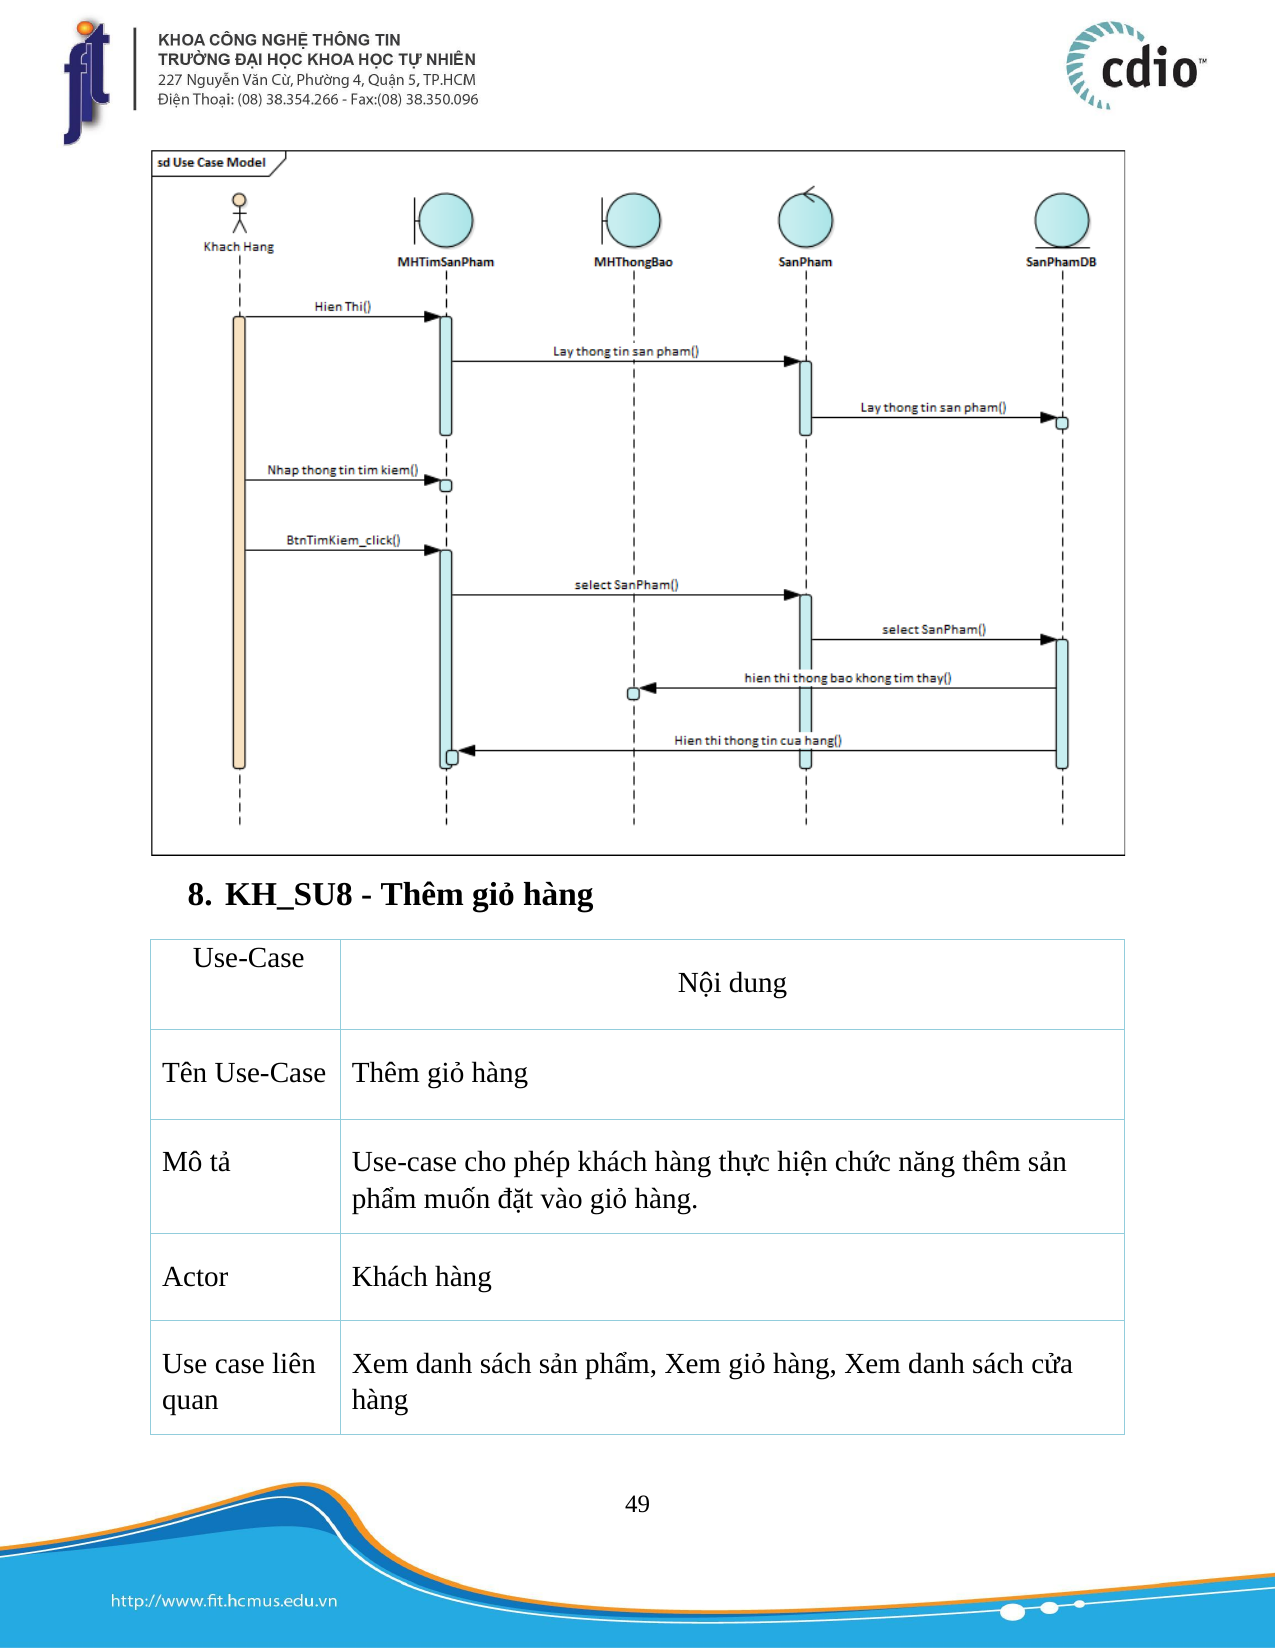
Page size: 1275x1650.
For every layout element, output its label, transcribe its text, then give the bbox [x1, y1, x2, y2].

table_header Use-Case [151, 940, 340, 1029]
table_cell Use case liên quan [151, 1321, 340, 1434]
table_cell Actor [151, 1234, 340, 1320]
table_cell Use-case cho phép khách hàng thực hiện chức năng thêm sản phẩm muốn đặt vào giỏ hàng. [341, 1120, 1124, 1233]
table_cell Tên Use-Case [151, 1030, 340, 1118]
table_header Nội dung [341, 940, 1124, 1029]
table_cell Thêm giỏ hàng [341, 1030, 1124, 1118]
list KH_SU8 - Thêm giỏ hàng [187, 874, 1125, 913]
table_cell Khách hàng [341, 1234, 1124, 1320]
picture [0, 1479, 1275, 1648]
table_cell Mô tả [151, 1120, 340, 1233]
picture [40, 10, 1219, 856]
table_cell Xem danh sách sản phẩm, Xem giỏ hàng, Xem danh sách cửa hàng [341, 1321, 1124, 1434]
